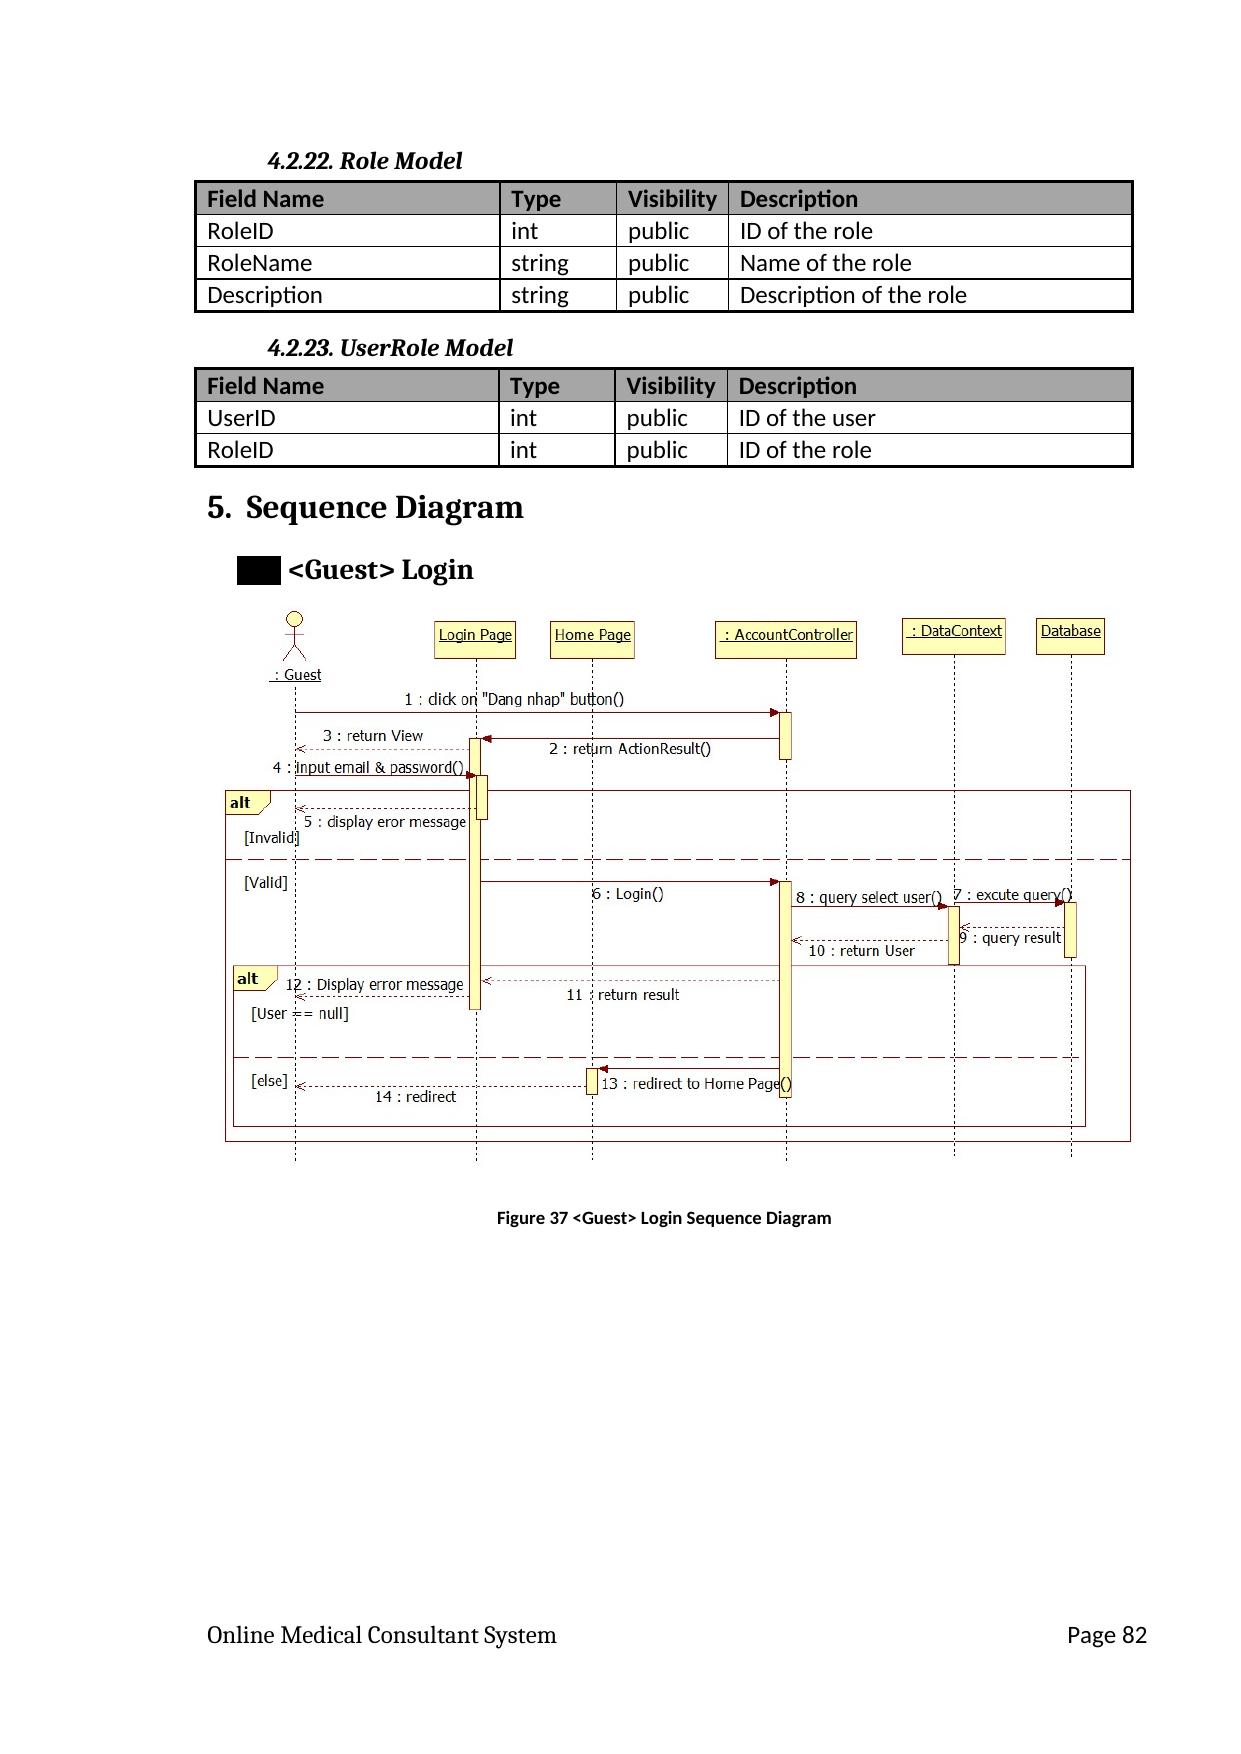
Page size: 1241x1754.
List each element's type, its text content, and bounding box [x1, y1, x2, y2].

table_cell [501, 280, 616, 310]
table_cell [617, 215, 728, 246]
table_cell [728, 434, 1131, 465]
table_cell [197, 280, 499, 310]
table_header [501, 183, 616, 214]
subtitle Role Model [267, 147, 1122, 176]
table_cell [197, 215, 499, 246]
picture [207, 592, 1148, 1182]
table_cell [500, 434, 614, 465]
subtitle <Guest> Login [237, 553, 1122, 587]
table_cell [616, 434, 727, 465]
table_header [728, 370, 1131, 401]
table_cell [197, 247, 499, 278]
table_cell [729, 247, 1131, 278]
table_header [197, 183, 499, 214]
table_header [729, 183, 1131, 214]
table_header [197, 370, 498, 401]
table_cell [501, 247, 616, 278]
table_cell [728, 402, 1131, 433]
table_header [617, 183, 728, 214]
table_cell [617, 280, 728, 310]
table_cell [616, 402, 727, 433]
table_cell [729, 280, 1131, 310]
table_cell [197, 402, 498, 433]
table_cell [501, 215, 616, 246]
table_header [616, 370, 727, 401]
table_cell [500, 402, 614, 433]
subtitle Sequence Diagram [207, 489, 1122, 527]
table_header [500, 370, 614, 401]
subtitle UserRole Model [267, 334, 1122, 363]
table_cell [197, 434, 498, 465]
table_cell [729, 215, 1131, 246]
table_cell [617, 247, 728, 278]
